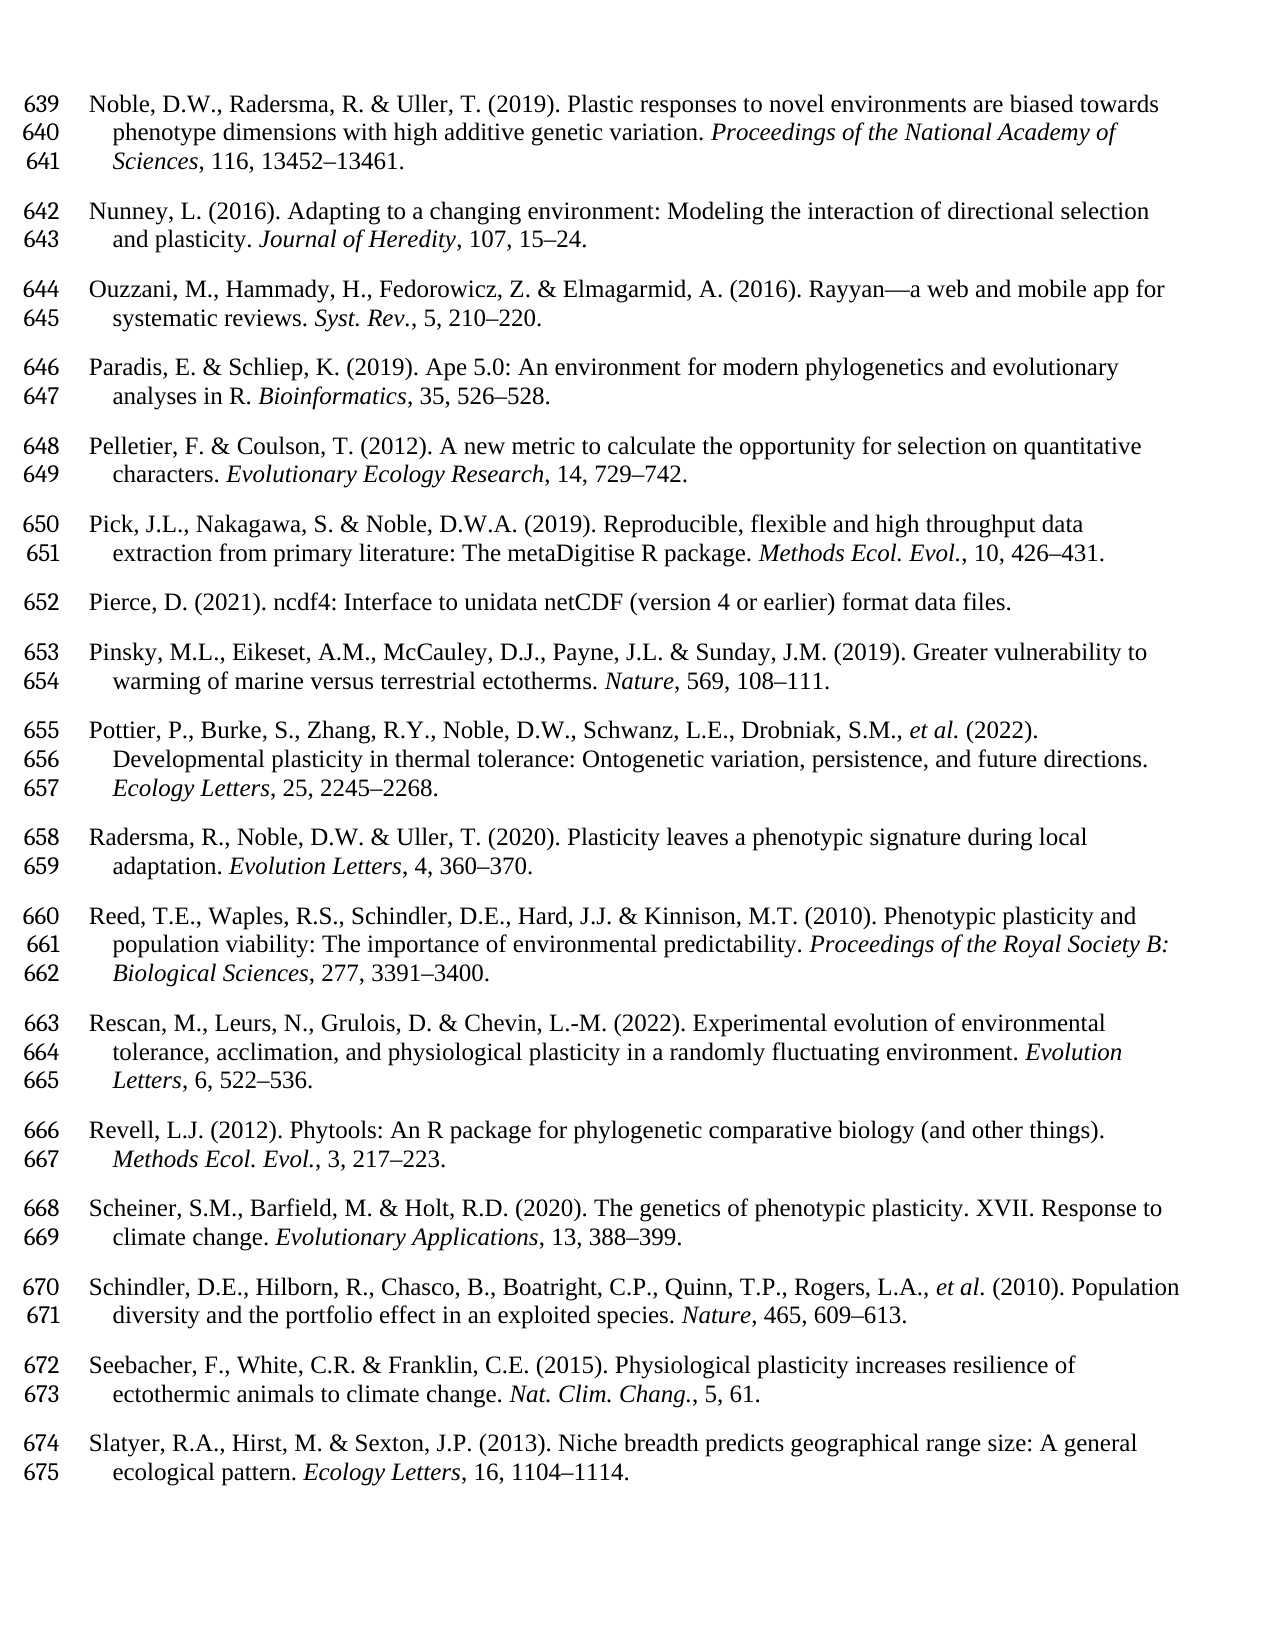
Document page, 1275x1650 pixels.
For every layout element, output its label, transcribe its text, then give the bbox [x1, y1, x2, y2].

text Pottier, P., Burke, S., Zhang, R.Y., Noble, D.W., Schwanz, L.E., Drobniak, S.M., et al. (2022). Developmental plasticity in thermal tolerance: Ontogenetic variation, persistence, and future directions. Ecology Letters, 25, 2245–2268. [89, 715, 1186, 802]
text Paradis, E. & Schliep, K. (2019). Ape 5.0: An environment for modern phylogenetics and evolutionary analyses in R. Bioinformatics, 35, 526–528. [89, 352, 1186, 410]
text Ouzzani, M., Hammady, H., Fedorowicz, Z. & Elmagarmid, A. (2016). Rayyan—a web and mobile app for systematic reviews. Syst. Rev., 5, 210–220. [89, 274, 1186, 332]
text Reed, T.E., Waples, R.S., Schindler, D.E., Hard, J.J. & Kinnison, M.T. (2010). Phenotypic plasticity and population viability: The importance of environmental predictability. Proceedings of the Royal Society B: Biological Sciences, 277, 3391–3400. [89, 901, 1186, 987]
text Slatyer, R.A., Hirst, M. & Sexton, J.P. (2013). Niche breadth predicts geographical range size: A general ecological pattern. Ecology Letters, 16, 1104–1114. [89, 1428, 1186, 1486]
text Rescan, M., Leurs, N., Grulois, D. & Chevin, L.-M. (2022). Experimental evolution of environmental tolerance, acclimation, and physiological plasticity in a randomly fluctuating environment. Evolution Letters, 6, 522–536. [89, 1008, 1186, 1094]
text Revell, L.J. (2012). Phytools: An R package for phylogenetic comparative biology (and other things). Methods Ecol. Evol., 3, 217–223. [89, 1115, 1186, 1172]
text Pierce, D. (2021). ncdf4: Interface to unidata netCDF (version 4 or earlier) format data files. [89, 587, 1186, 616]
text Scheiner, S.M., Barfield, M. & Holt, R.D. (2020). The genetics of phenotypic plasticity. XVII. Response to climate change. Evolutionary Applications, 13, 388–399. [89, 1193, 1186, 1251]
text Radersma, R., Noble, D.W. & Uller, T. (2020). Plasticity leaves a phenotypic signature during local adaptation. Evolution Letters, 4, 360–370. [89, 822, 1186, 880]
text Pelletier, F. & Coulson, T. (2012). A new metric to calculate the opportunity for selection on quantitative characters. Evolutionary Ecology Research, 14, 729–742. [89, 431, 1186, 488]
text Seebacher, F., White, C.R. & Franklin, C.E. (2015). Physiological plasticity increases resilience of ectothermic animals to climate change. Nat. Clim. Chang., 5, 61. [89, 1350, 1186, 1407]
text Nunney, L. (2016). Adapting to a changing environment: Modeling the interaction of directional selection and plasticity. Journal of Heredity, 107, 15–24. [89, 196, 1186, 253]
text Schindler, D.E., Hilborn, R., Chasco, B., Boatright, C.P., Quinn, T.P., Rogers, L.A., et al. (2010). Population diversity and the portfolio effect in an exploited species. Nature, 465, 609–613. [89, 1272, 1186, 1329]
text Noble, D.W., Radersma, R. & Uller, T. (2019). Plastic responses to novel environments are biased towards phenotype dimensions with high additive genetic variation. Proceedings of the National Academy of Sciences, 116, 13452–13461. [89, 89, 1186, 175]
text Pinsky, M.L., Eikeset, A.M., McCauley, D.J., Payne, J.L. & Sunday, J.M. (2019). Greater vulnerability to warming of marine versus terrestrial ectotherms. Nature, 569, 108–111. [89, 637, 1186, 694]
text Pick, J.L., Nakagawa, S. & Noble, D.W.A. (2019). Reproducible, flexible and high throughput data extraction from primary literature: The metaDigitise R package. Methods Ecol. Evol., 10, 426–431. [89, 509, 1186, 567]
